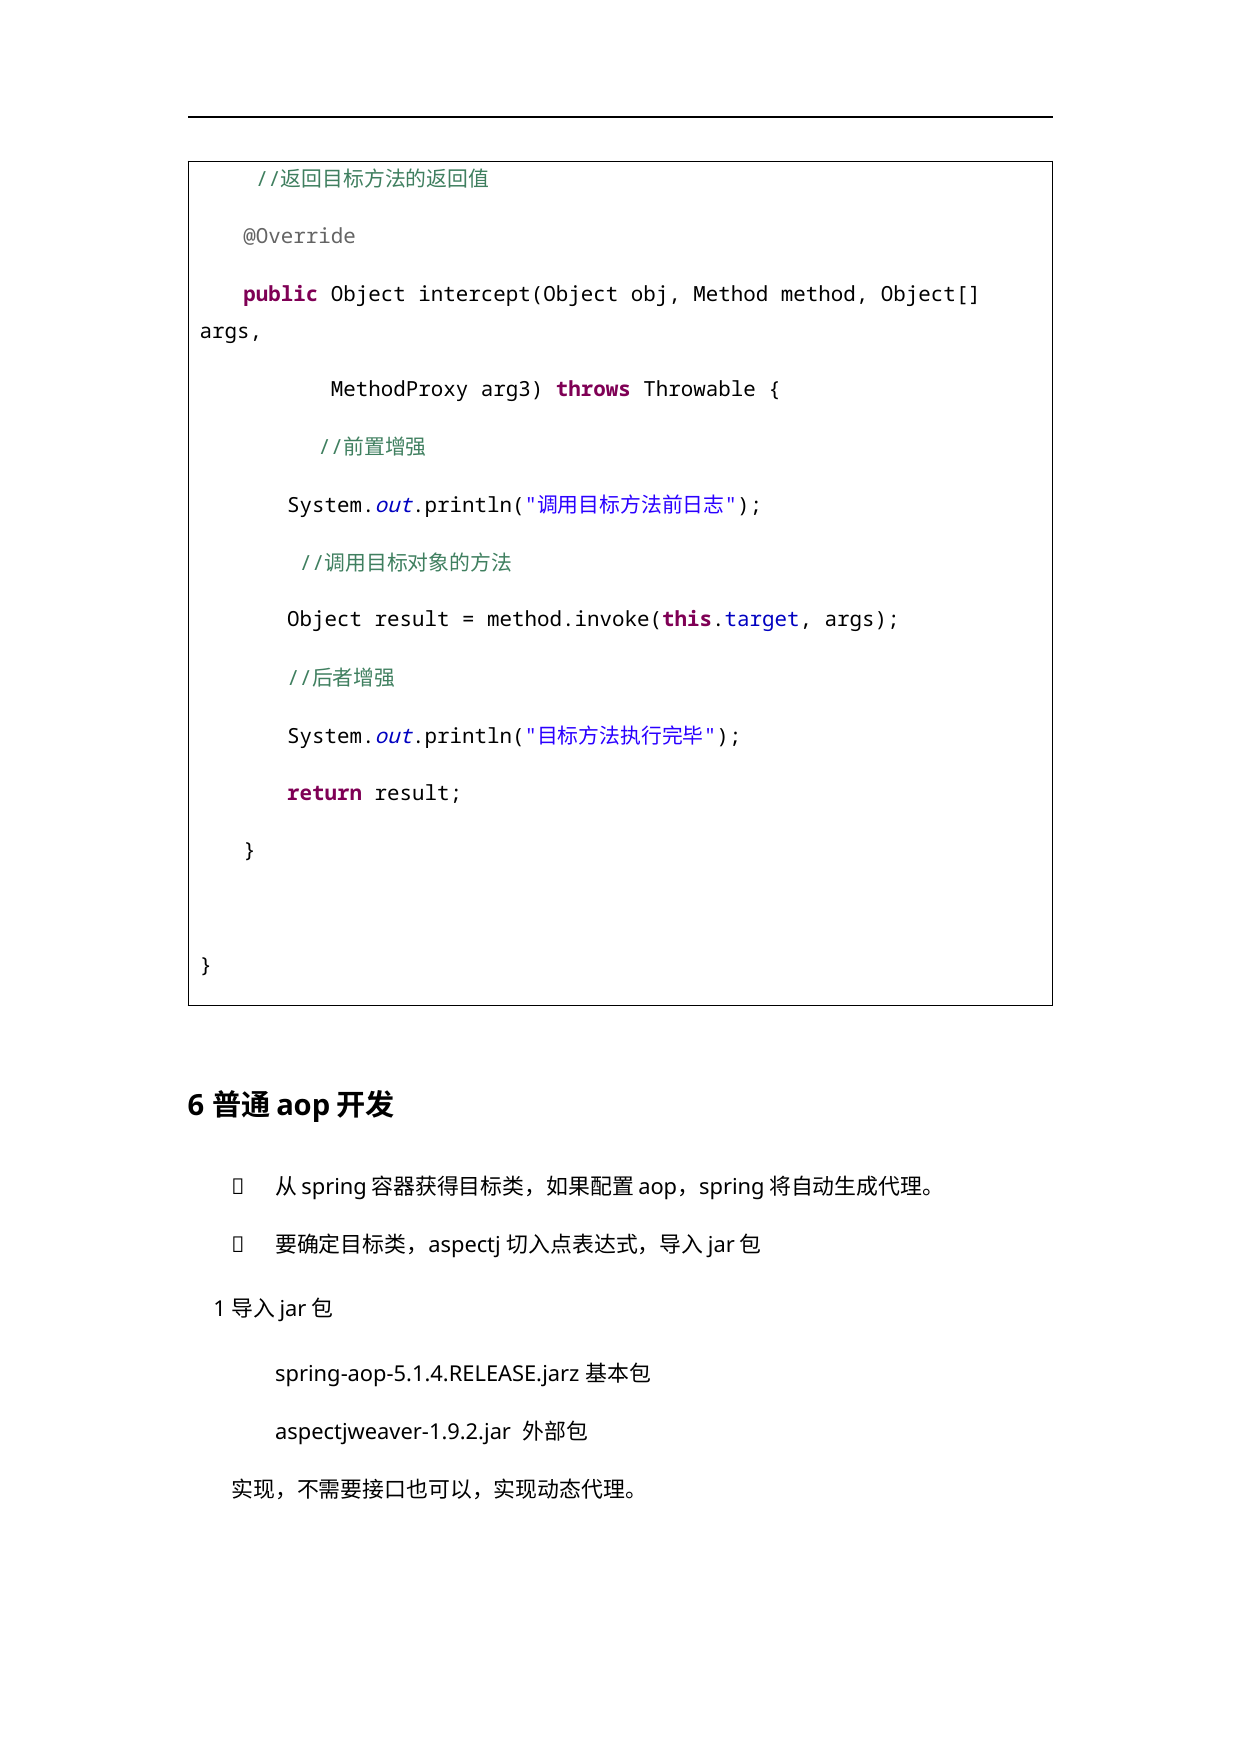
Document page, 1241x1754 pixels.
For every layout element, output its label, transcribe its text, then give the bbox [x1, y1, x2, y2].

text aspectjweaver-1.9.2.jar 外部包 [187, 1413, 1053, 1446]
text  从spring容器获得目标类，如果配置aop，spring将自动生成代理。 [187, 1169, 1053, 1201]
text spring-aop-5.1.4.RELEASE.jarz 基本包 [187, 1355, 1053, 1388]
subtitle 普通aop开发 [187, 1070, 1053, 1135]
subtitle 导入jar包 [187, 1291, 1053, 1323]
text 实现，不需要接口也可以，实现动态代理。 [187, 1471, 1053, 1504]
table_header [189, 162, 1052, 1005]
text  要确定目标类，aspectj 切入点表达式，导入jar包 [187, 1227, 1053, 1259]
